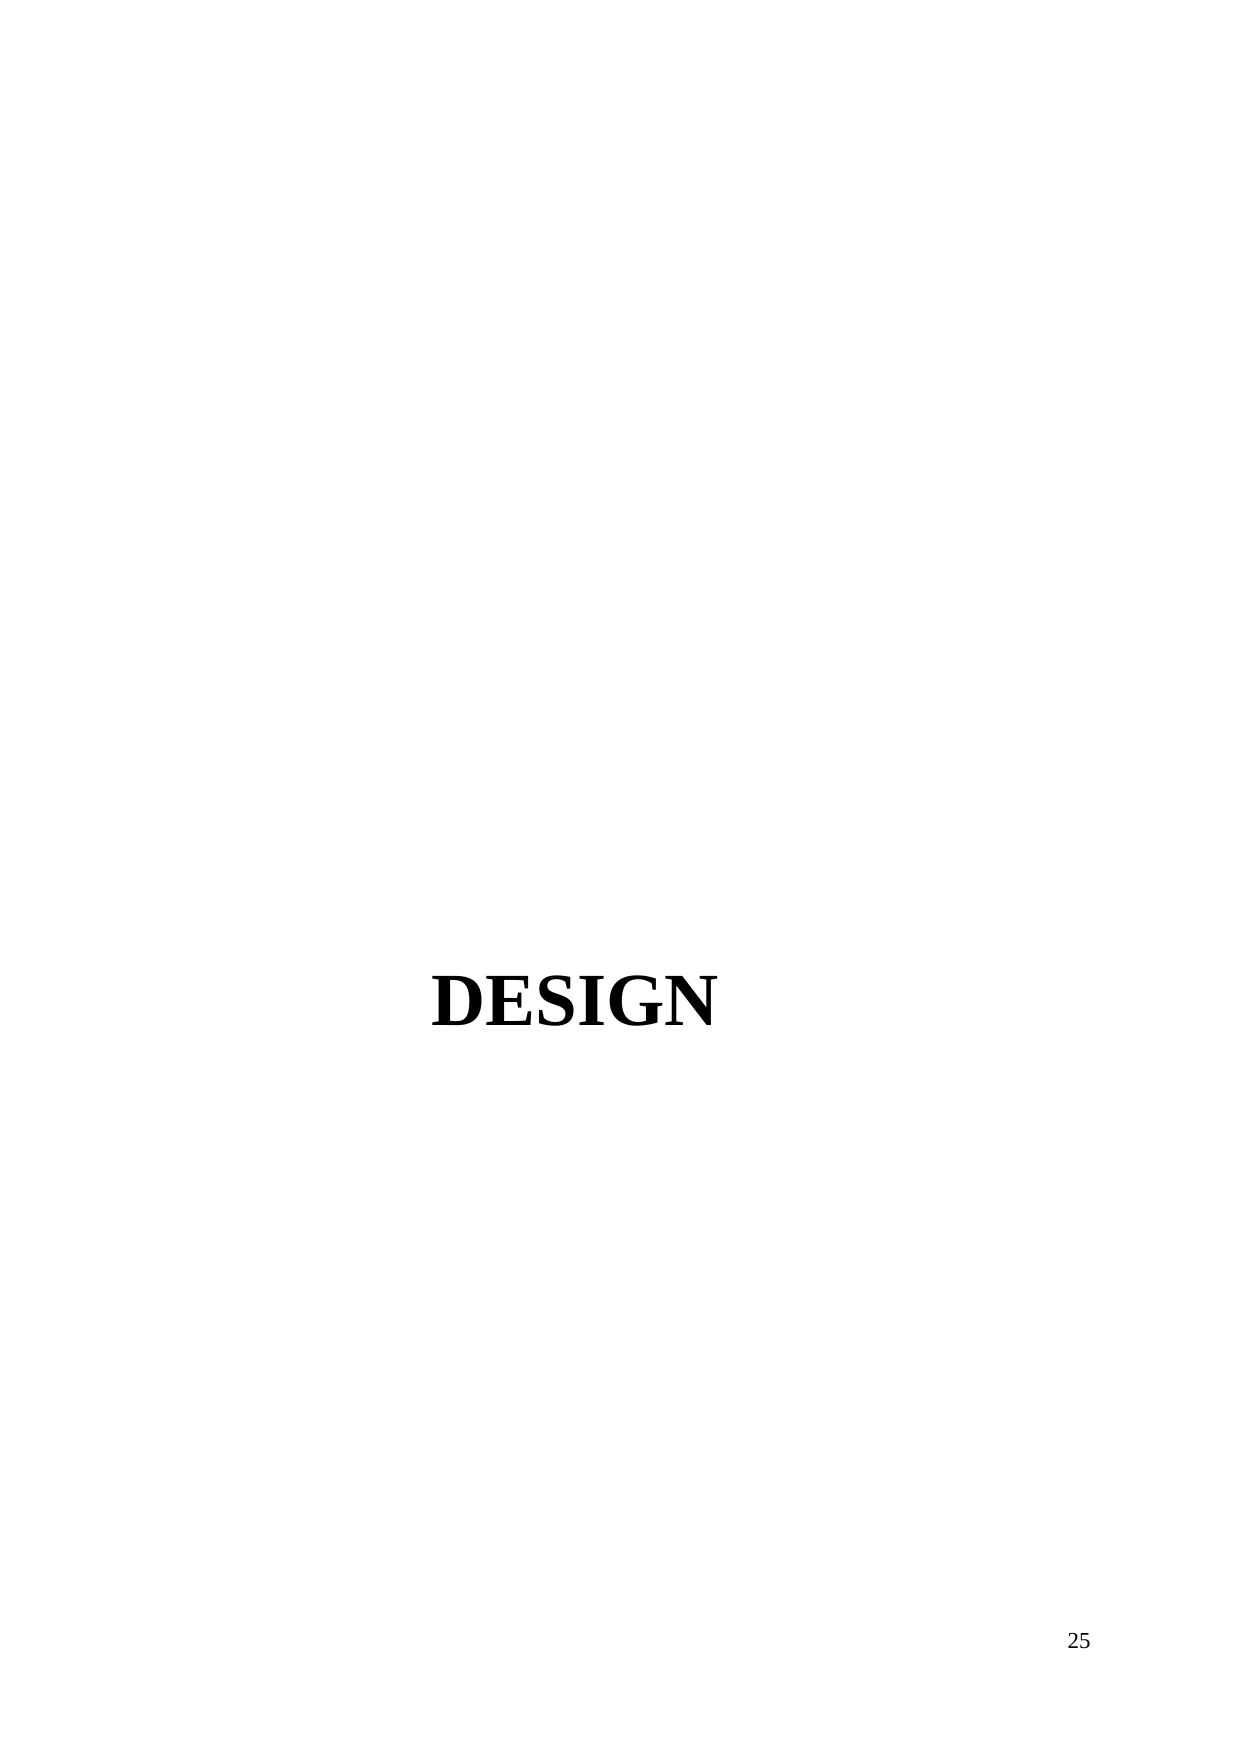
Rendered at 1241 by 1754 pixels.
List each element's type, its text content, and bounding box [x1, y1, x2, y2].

text DESIGN [150, 955, 1090, 1041]
